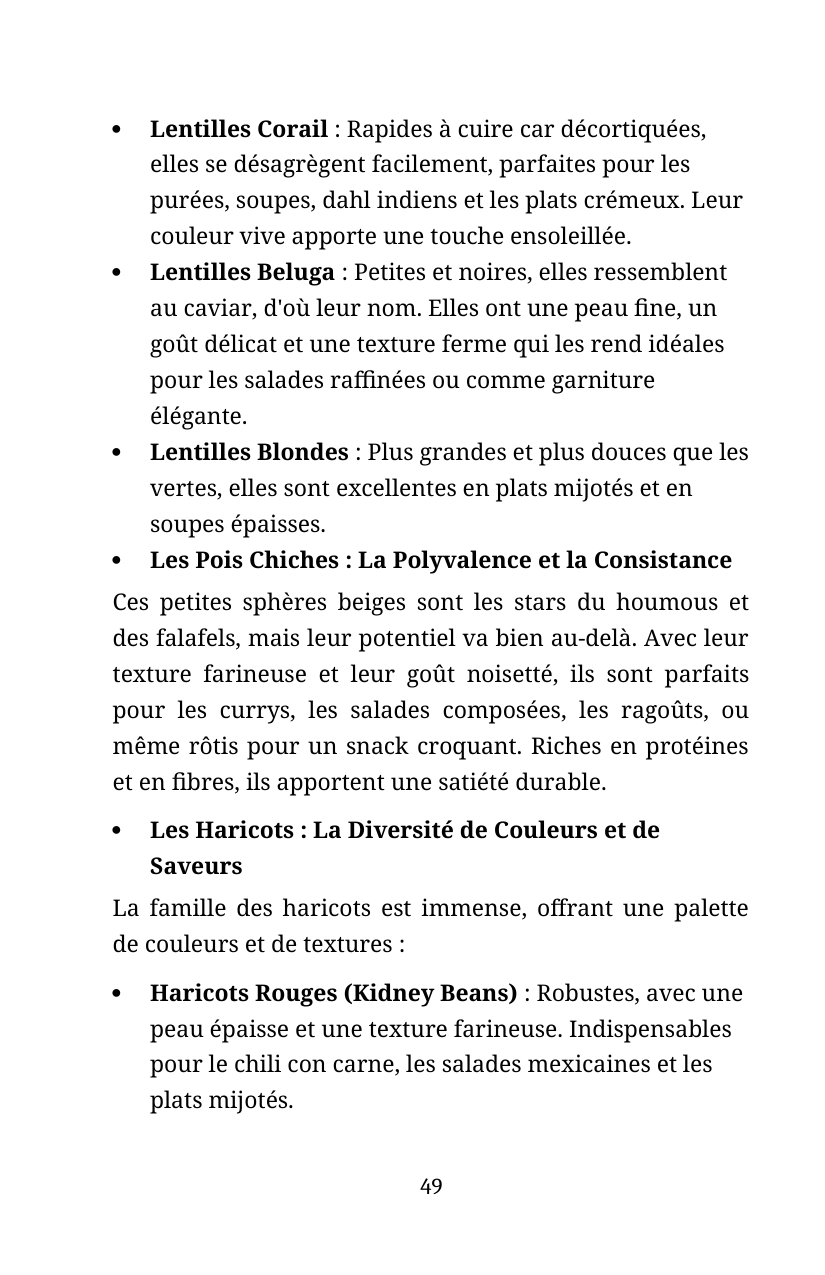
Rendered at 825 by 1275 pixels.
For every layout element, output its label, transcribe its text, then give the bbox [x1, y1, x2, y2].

list Haricots Rouges (Kidney Beans) : Robustes, avec une peau épaisse et une texture farineuse. Indispensables pour le chili con carne, les salades mexicaines et les plats mijotés. [112, 977, 750, 1116]
list Les Pois Chiches : La Polyvalence et la Consistance [112, 544, 750, 575]
text La famille des haricots est immense, offrant une palette de couleurs et de textures : [112, 892, 750, 959]
text Ces petites sphères beiges sont les stars du houmous et des falafels, mais leur potentiel va bien au-delà. Avec leur texture farineuse et leur goût noisetté, ils sont parfaits pour les currys, les salades composées, les ragoûts, ou même rôtis pour un snack croquant. Riches en protéines et en fibres, ils apportent une satiété durable. [112, 586, 750, 797]
list Lentilles Beluga : Petites et noires, elles ressemblent au caviar, d'où leur nom. Elles ont une peau fine, un goût délicat et une texture ferme qui les rend idéales pour les salades raffinées ou comme garniture élégante. [112, 256, 750, 431]
list Lentilles Corail : Rapides à cuire car décortiquées, elles se désagrègent facilement, parfaites pour les purées, soupes, dahl indiens et les plats crémeux. Leur couleur vive apporte une touche ensoleillée. [112, 112, 750, 252]
list Les Haricots : La Diversité de Couleurs et de Saveurs [112, 814, 750, 881]
list Lentilles Blondes : Plus grandes et plus douces que les vertes, elles sont excellentes en plats mijotés et en soupes épaisses. [112, 436, 750, 539]
